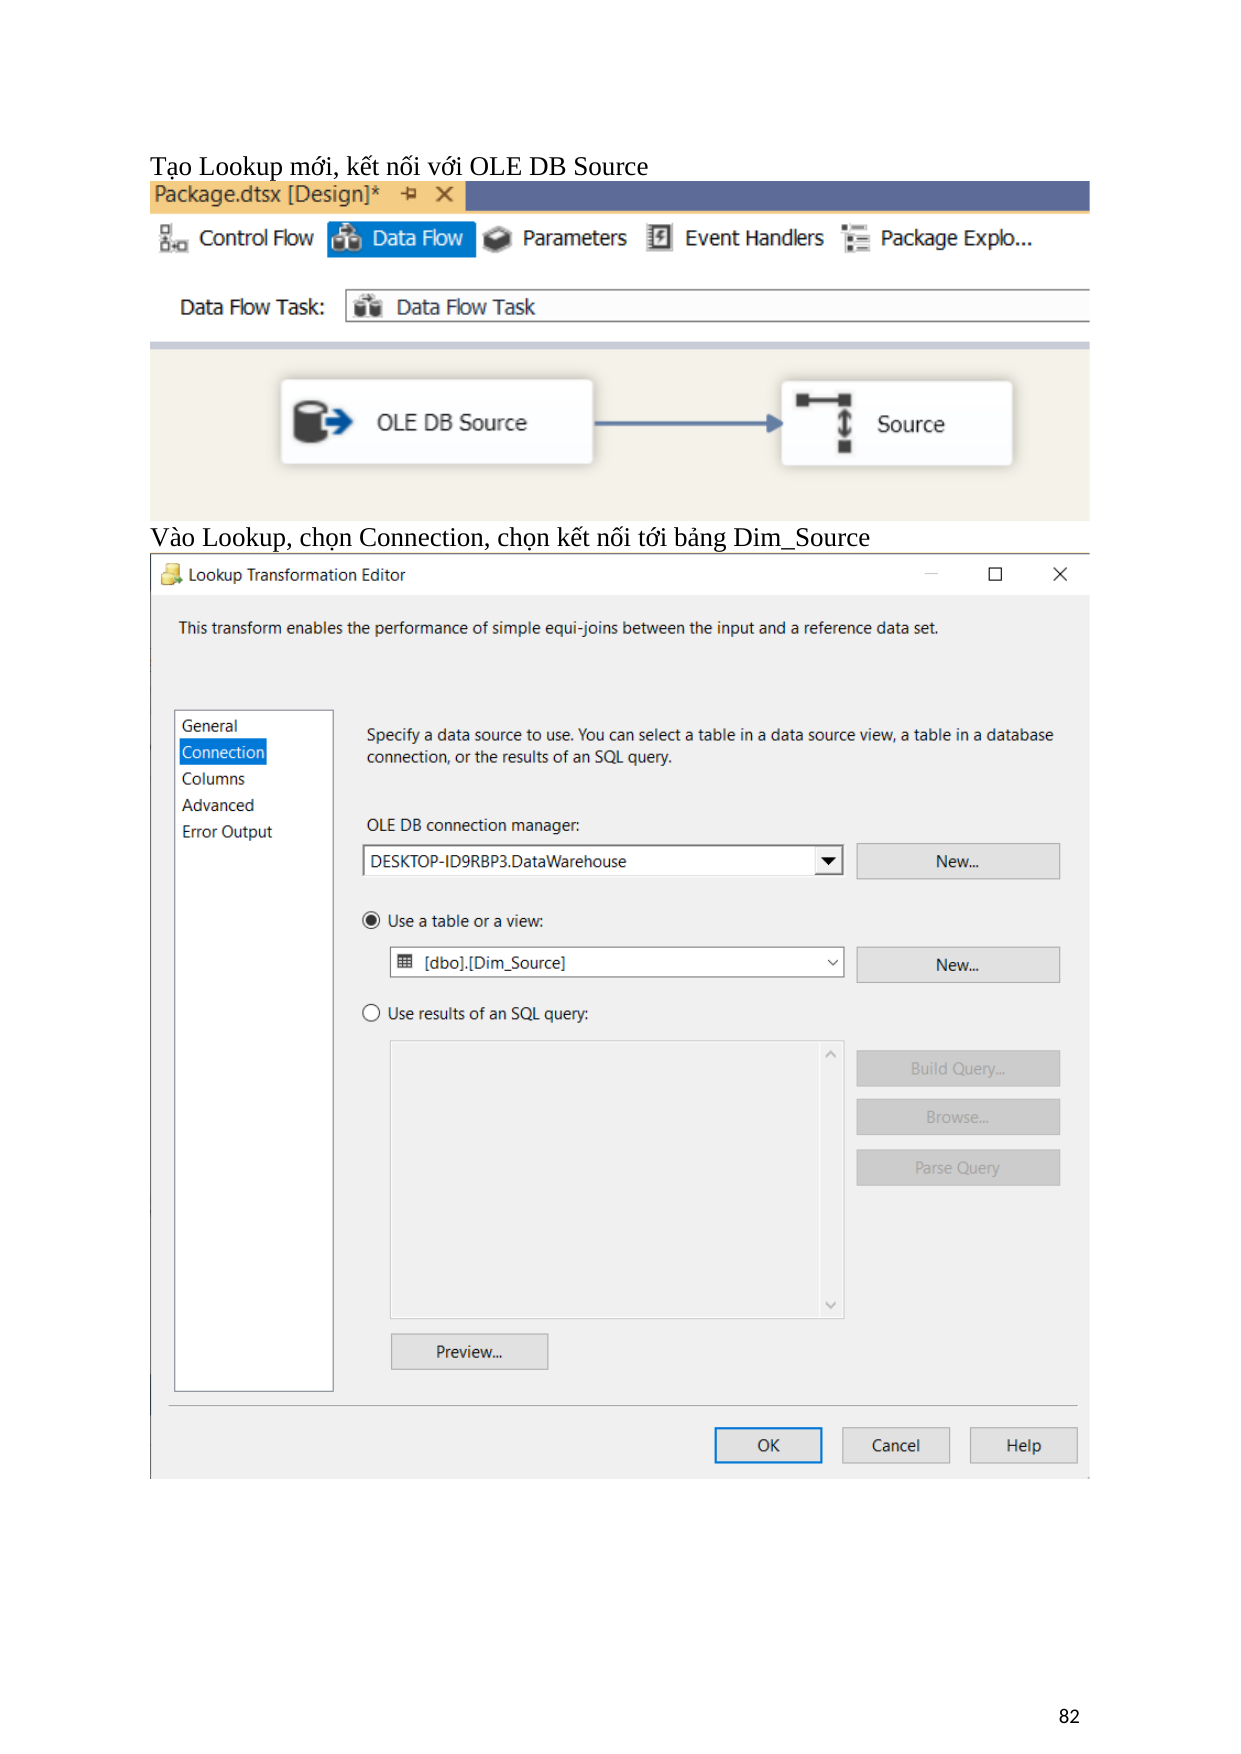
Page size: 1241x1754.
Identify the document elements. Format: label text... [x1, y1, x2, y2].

text Vào Lookup, chọn Connection, chọn kết nối tới bảng Dim_Source [150, 521, 1090, 552]
text Tạo Lookup mới, kết nối với OLE DB Source [150, 150, 1090, 181]
picture [150, 181, 1090, 521]
picture [150, 552, 1090, 1479]
